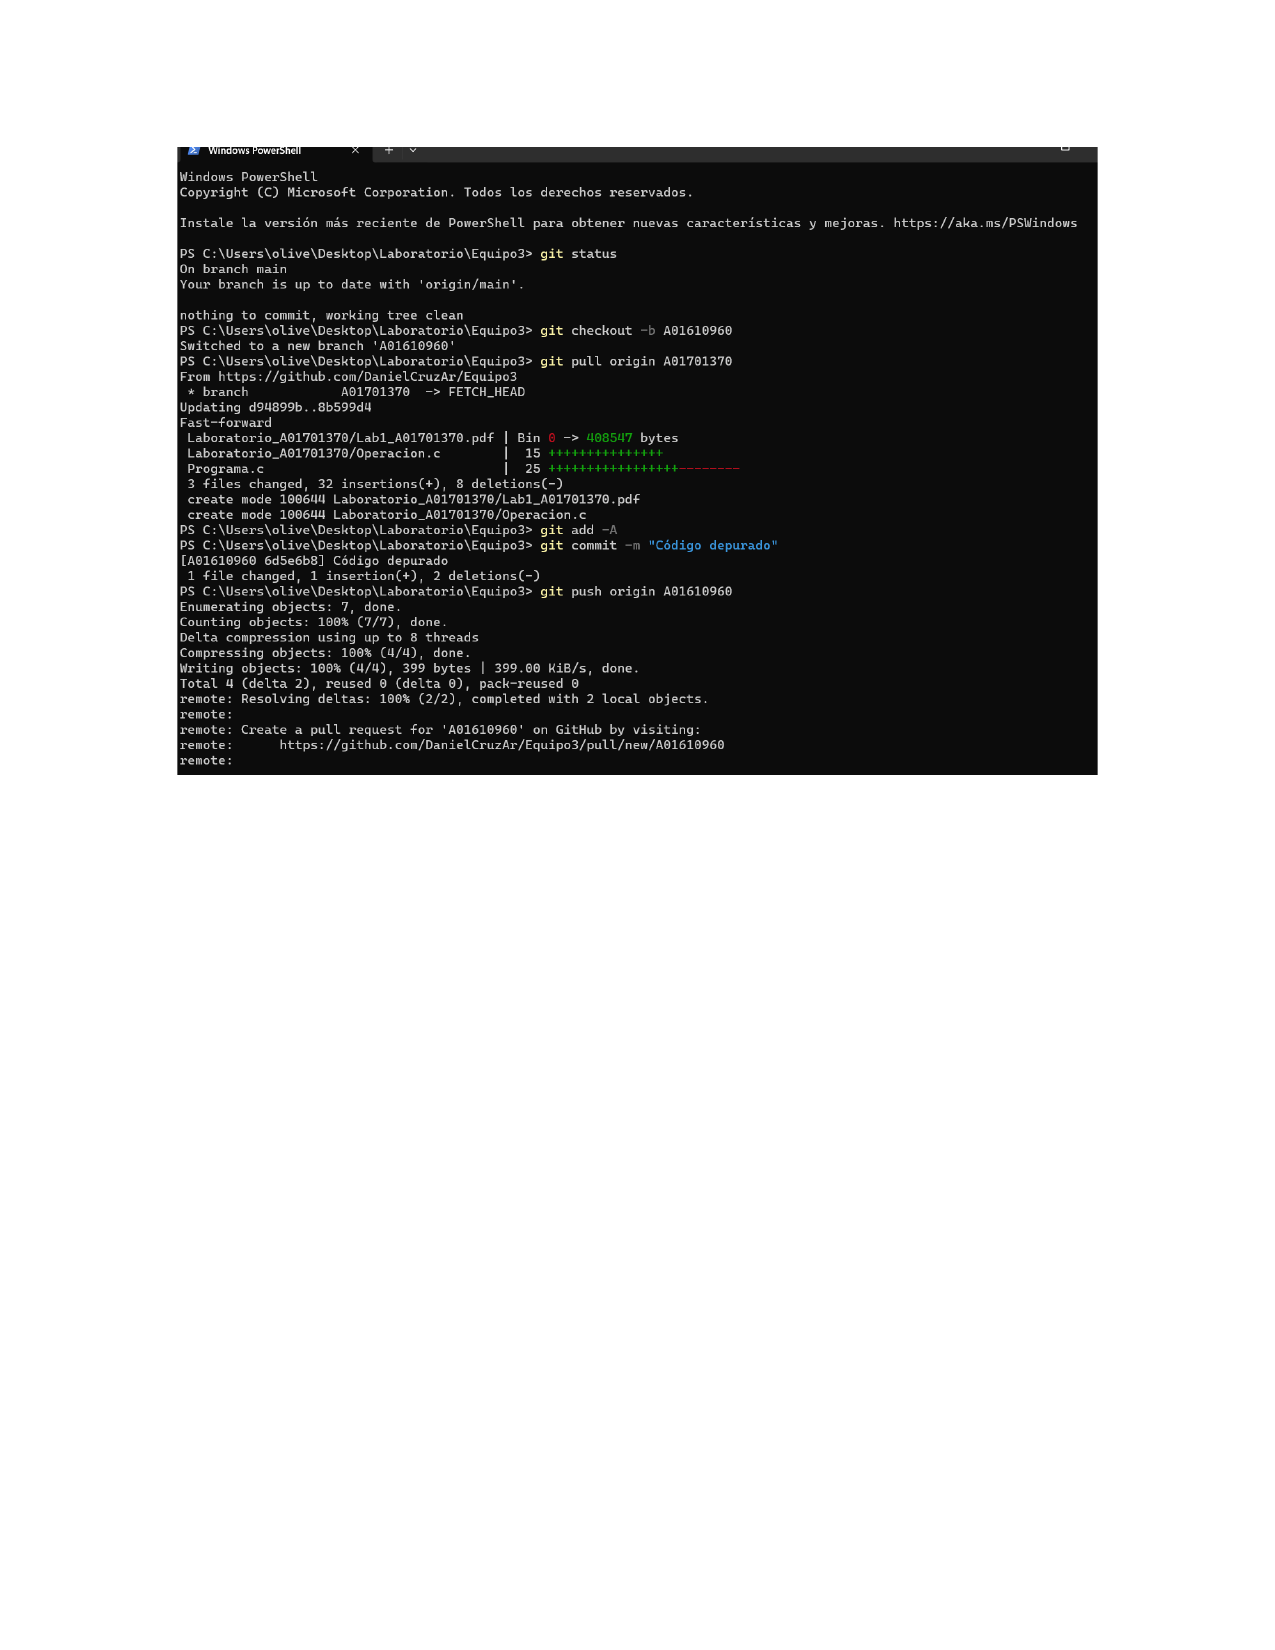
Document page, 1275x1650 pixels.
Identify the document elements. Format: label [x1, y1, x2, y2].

picture [177, 147, 1098, 775]
